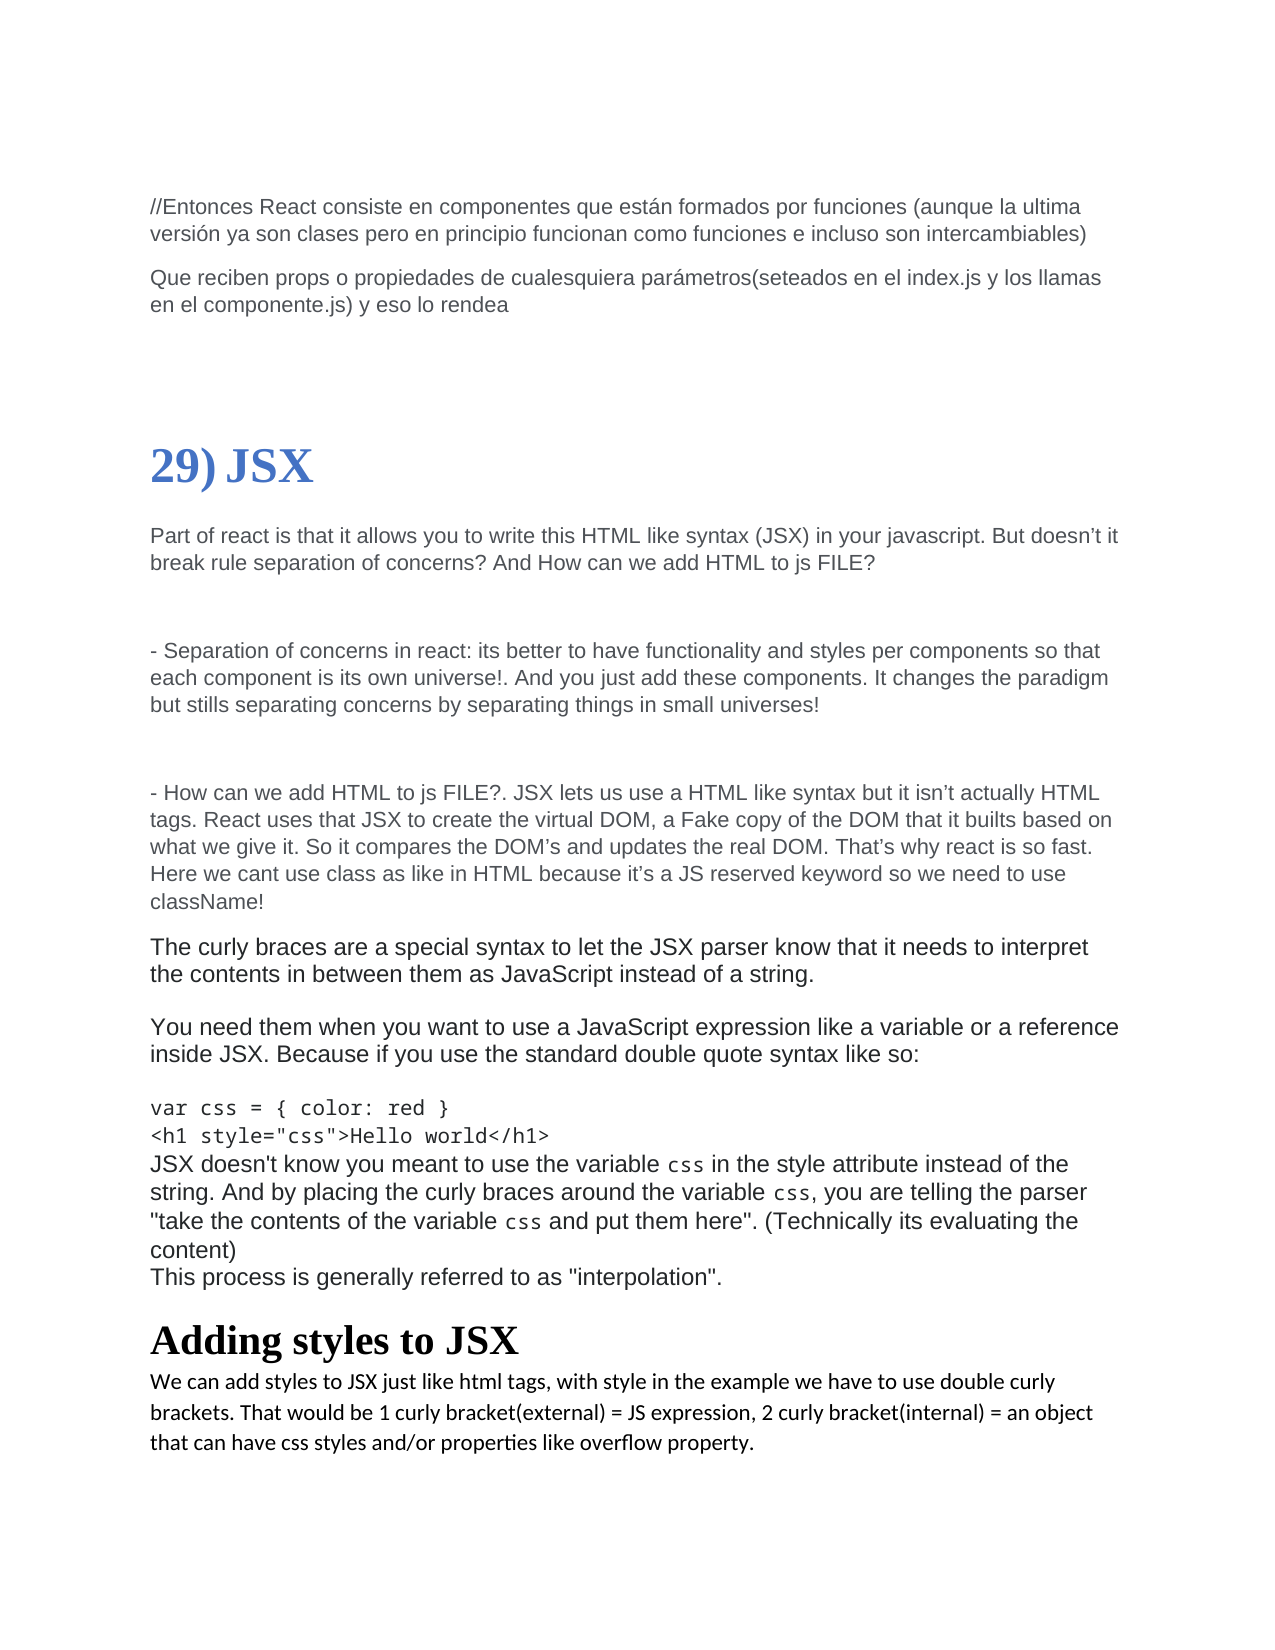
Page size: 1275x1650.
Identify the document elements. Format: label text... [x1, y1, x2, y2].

text var css = { color: red } [150, 1093, 1125, 1121]
text Que reciben props o propiedades de cualesquiera parámetros(seteados en el index.js y los llamas en el componente.js) y eso lo rendea [150, 265, 1125, 317]
text //Entonces React consiste en componentes que están formados por funciones (aunque la ultima versión ya son clases pero en principio funcionan como funciones e incluso son intercambiables) [150, 194, 1125, 246]
text <h1 style="css">Hello world</h1> [150, 1121, 1125, 1150]
text You need them when you want to use a JavaScript expression like a variable or a reference inside JSX. Because if you use the standard double quote syntax like so: [150, 1013, 1125, 1068]
text JSX doesn't know you meant to use the variable css in the style attribute instead of the string. And by placing the curly braces around the variable css, you are telling the parser "take the contents of the variable css and put them here". (Technically its evaluating the content) [150, 1150, 1125, 1263]
text - Separation of concerns in react: its better to have functionality and styles per components so that each component is its own universe!. And you just add these components. It changes the paradigm but stills separating concerns by separating things in small universes! [150, 638, 1125, 717]
text We can add styles to JSX just like html tags, with style in the example we have to use double curly brackets. That would be 1 curly bracket(external) = JS expression, 2 curly bracket(internal) = an object that can have css styles and/or properties like overflow property. [150, 1367, 1125, 1456]
text The curly braces are a special syntax to let the JSX parser know that it needs to interpret the contents in between them as JavaScript instead of a string. [150, 932, 1125, 988]
subtitle JSX [150, 436, 1125, 494]
text Part of react is that it allows you to write this HTML like syntax (JSX) in your javascript. But doesn’t it break rule separation of concerns? And How can we add HTML to js FILE? [150, 523, 1125, 575]
text This process is generally referred to as "interpolation". [150, 1263, 1125, 1291]
text - How can we add HTML to js FILE?. JSX lets us use a HTML like syntax but it isn’t actually HTML tags. React uses that JSX to create the virtual DOM, a Fake copy of the DOM that it builts based on what we give it. So it compares the DOM’s and updates the real DOM. That’s why react is so fast. Here we cant use class as like in HTML because it’s a JS reserved keyword so we need to use className! [150, 780, 1125, 914]
subtitle Adding styles to JSX [150, 1316, 1125, 1364]
